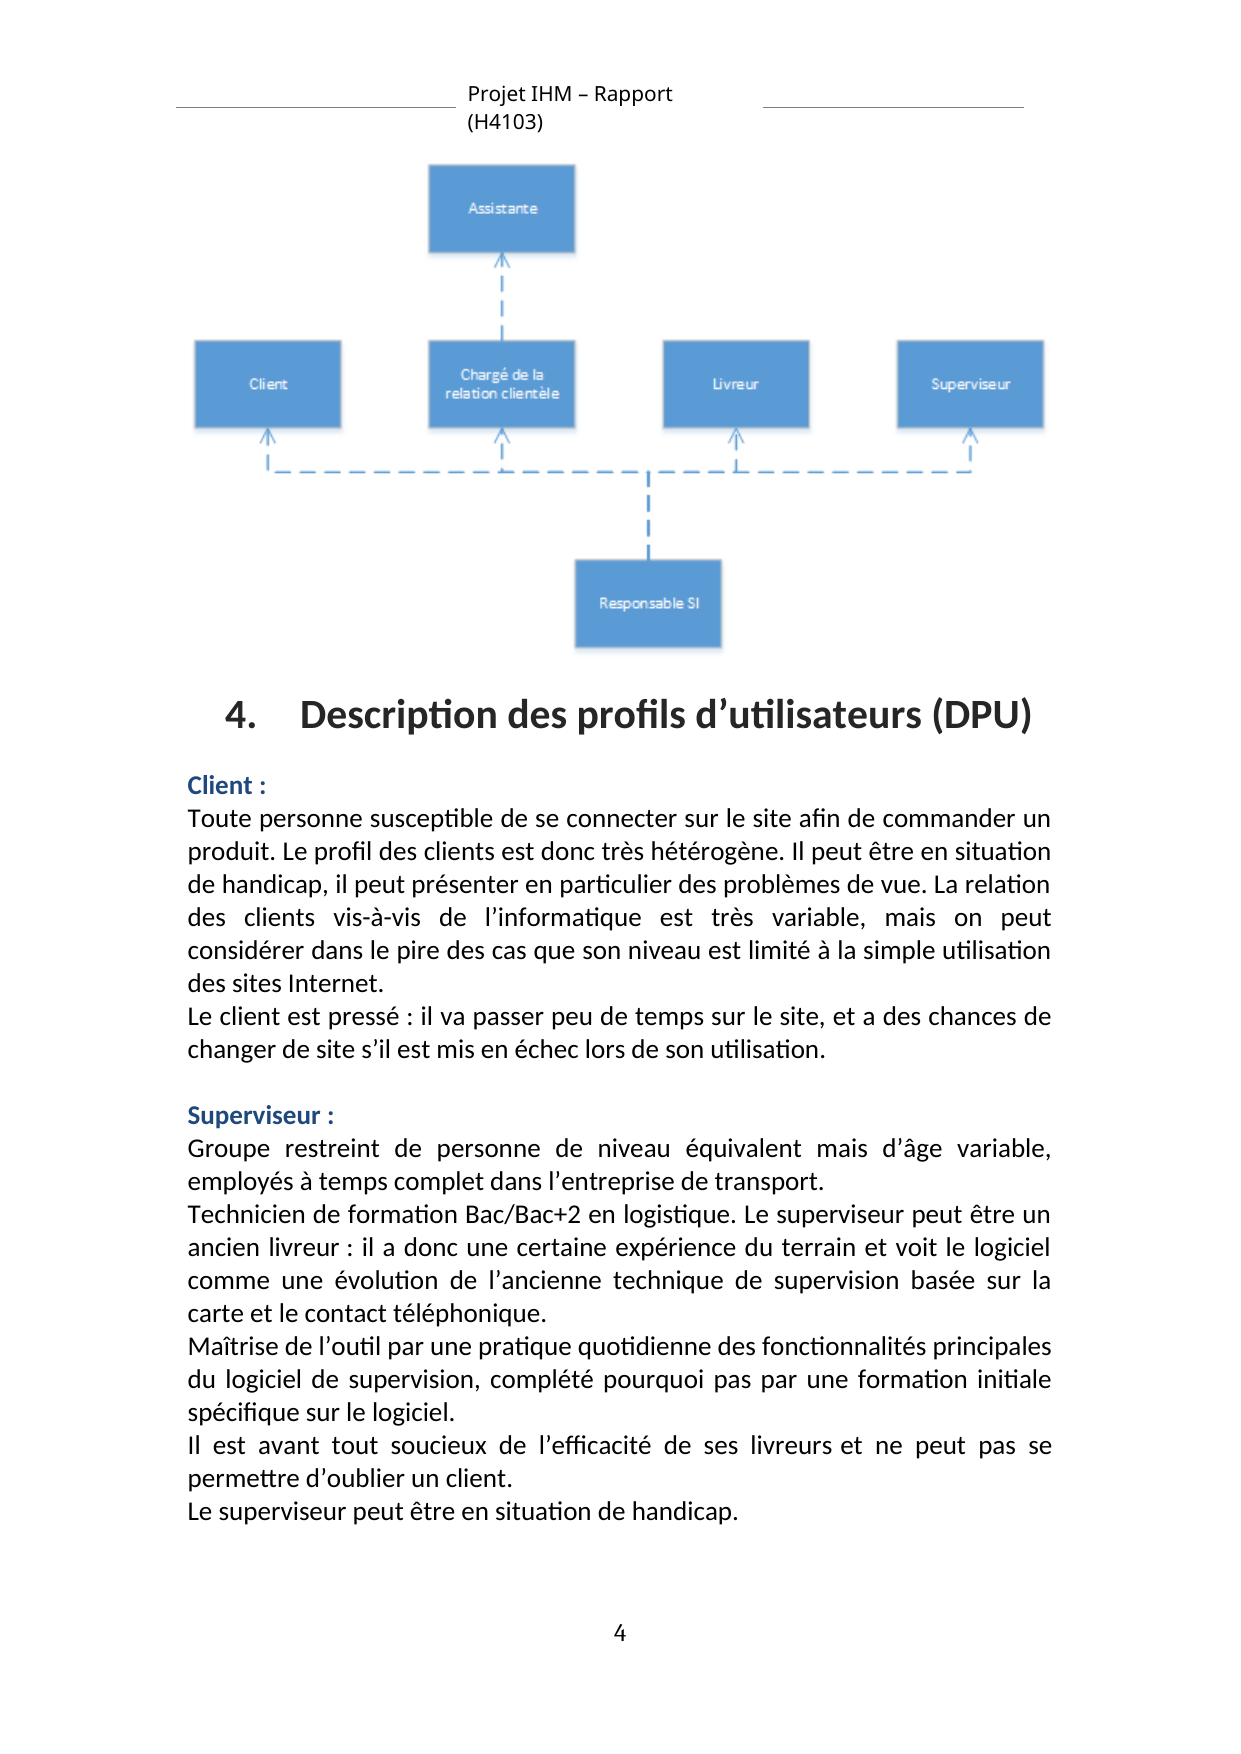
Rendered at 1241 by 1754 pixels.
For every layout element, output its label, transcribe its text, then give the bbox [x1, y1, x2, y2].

text Le superviseur peut être en situation de handicap. [187, 1494, 1053, 1527]
picture [187, 161, 1053, 660]
text Groupe restreint de personne de niveau équivalent mais d’âge variable, employés à temps complet dans l’entreprise de transport. [187, 1131, 1053, 1197]
subtitle Description des profils d’utilisateurs (DPU) [225, 688, 1053, 739]
text Toute personne susceptible de se connecter sur le site afin de commander un produit. Le profil des clients est donc très hétérogène. Il peut être en situation de handicap, il peut présenter en particulier des problèmes de vue. La relation des clients vis-à-vis de l’informatique est très variable, mais on peut considérer dans le pire des cas que son niveau est limité à la simple utilisation des sites Internet. [187, 801, 1053, 999]
text Technicien de formation Bac/Bac+2 en logistique. Le superviseur peut être un ancien livreur : il a donc une certaine expérience du terrain et voit le logiciel comme une évolution de l’ancienne technique de supervision basée sur la carte et le contact téléphonique. [187, 1197, 1053, 1329]
text Superviseur : [187, 1098, 1053, 1131]
text Il est avant tout soucieux de l’efficacité de ses livreurs et ne peut pas se permettre d’oublier un client. [187, 1428, 1053, 1494]
text Client : [187, 768, 1053, 801]
text Le client est pressé : il va passer peu de temps sur le site, et a des chances de changer de site s’il est mis en échec lors de son utilisation. [187, 999, 1053, 1065]
text Maîtrise de l’outil par une pratique quotidienne des fonctionnalités principales du logiciel de supervision, complété pourquoi pas par une formation initiale spécifique sur le logiciel. [187, 1329, 1053, 1428]
